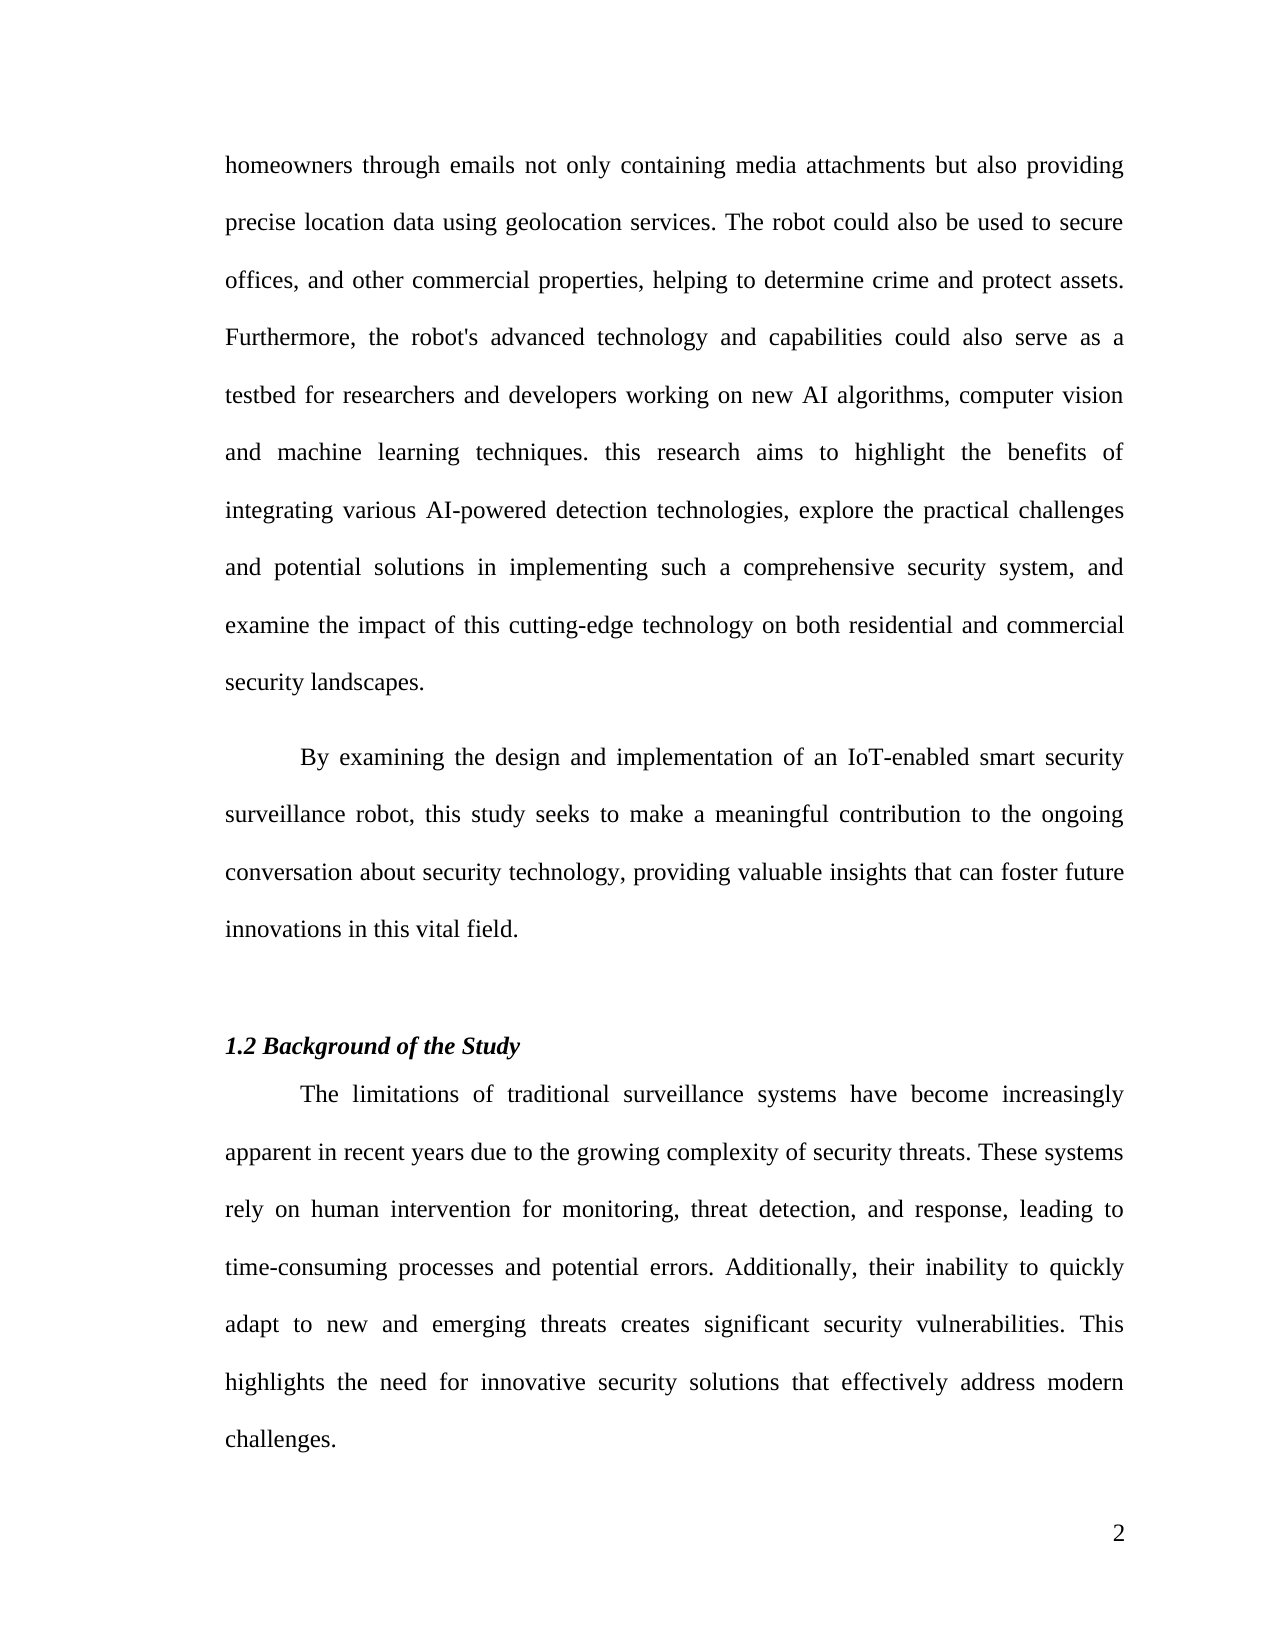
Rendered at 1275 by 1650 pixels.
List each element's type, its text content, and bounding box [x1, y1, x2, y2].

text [225, 150, 1125, 696]
text By examining the design and implementation of an IoT-enabled smart security surveillance robot, this study seeks to make a meaningful contribution to the ongoing conversation about security technology, providing valuable insights that can foster future innovations in this vital field. [225, 742, 1125, 943]
text 1.2 Background of the Study [225, 1031, 1125, 1060]
text The limitations of traditional surveillance systems have become increasingly apparent in recent years due to the growing complexity of security threats. These systems rely on human intervention for monitoring, threat detection, and response, leading to time-consuming processes and potential errors. Additionally, their inability to quickly adapt to new and emerging threats creates significant security vulnerabilities. This highlights the need for innovative security solutions that effectively address modern challenges. [225, 1079, 1125, 1453]
